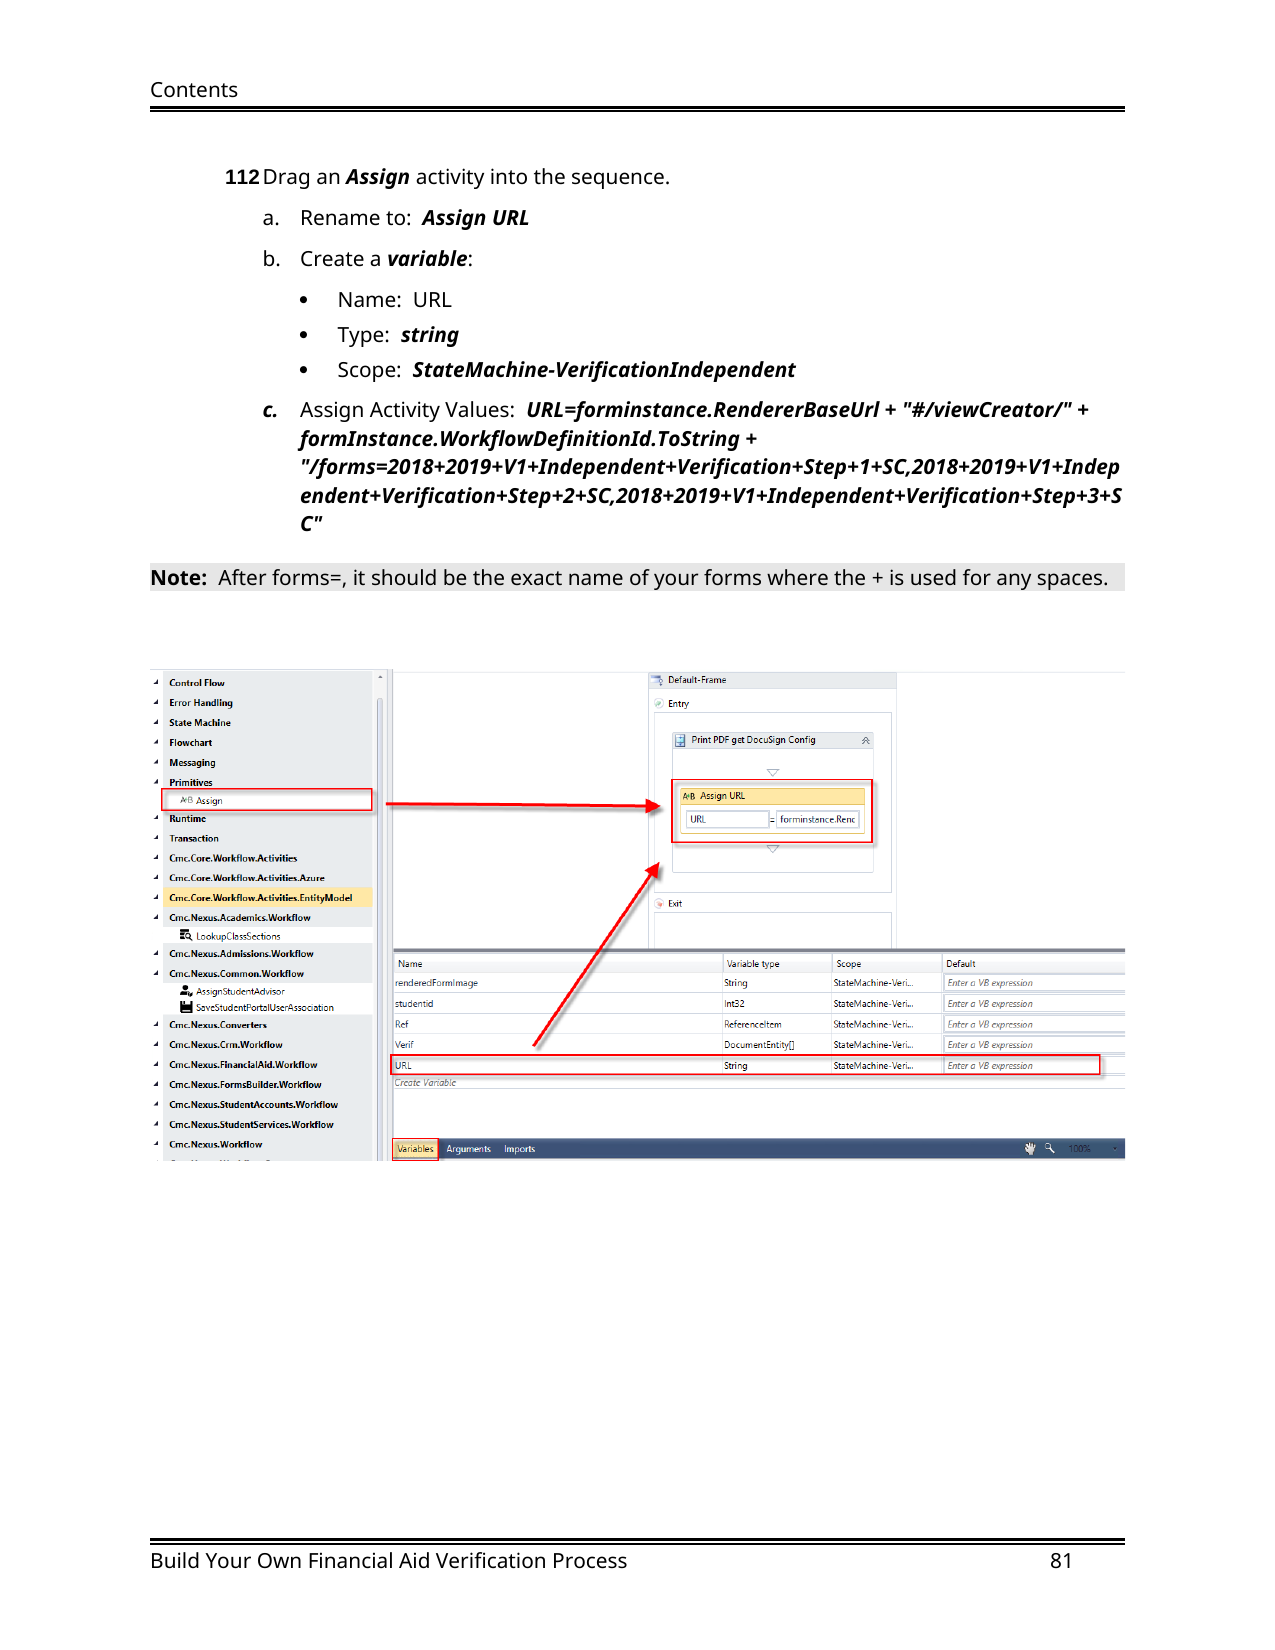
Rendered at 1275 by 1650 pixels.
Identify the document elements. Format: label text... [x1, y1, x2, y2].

list Rename to: Assign URL [262, 203, 1125, 232]
text Drag an Assign activity into the sequence. [225, 162, 1125, 191]
text Name: URL [300, 285, 1125, 314]
text Create a variable: [262, 244, 1125, 273]
text Scope: StateMachine-VerificationIndependent [300, 355, 1125, 383]
text Note: After forms=, it should be the exact name of your forms where the + is used for any spaces. [150, 563, 1125, 591]
text Type: string [300, 320, 1125, 348]
text Assign Activity Values: URL=forminstance.RendererBaseUrl + "#/viewCreator/" + formInstance.WorkflowDefinitionId.ToString + "/forms=2018+2019+V1+Independent+Verification+Step+1+SC,2018+2019+V1+Independent+Verification+Step+2+SC,2018+2019+V1+Independent+Verification+Step+3+SC" [262, 396, 1125, 538]
picture [150, 669, 1125, 1161]
